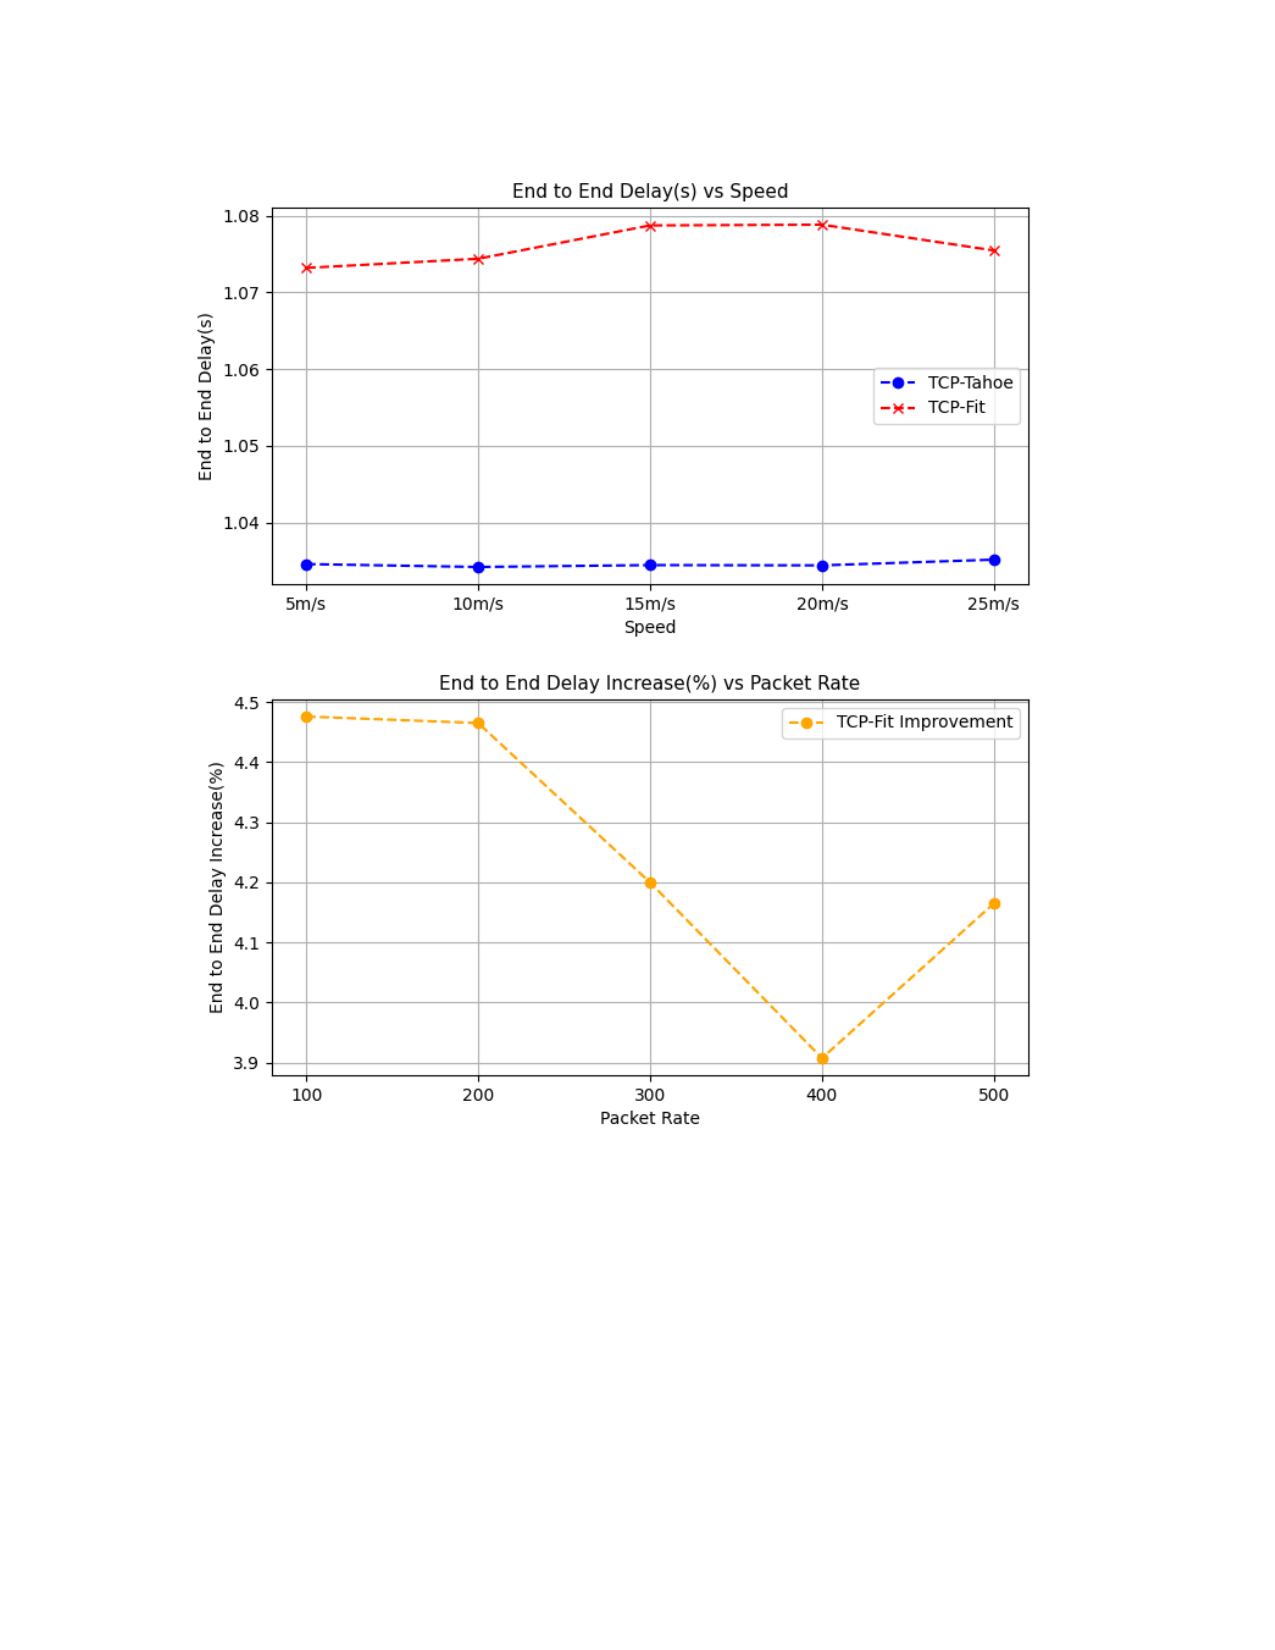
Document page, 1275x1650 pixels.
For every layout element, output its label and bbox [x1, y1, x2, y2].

picture [150, 150, 1125, 638]
picture [150, 641, 1125, 1129]
